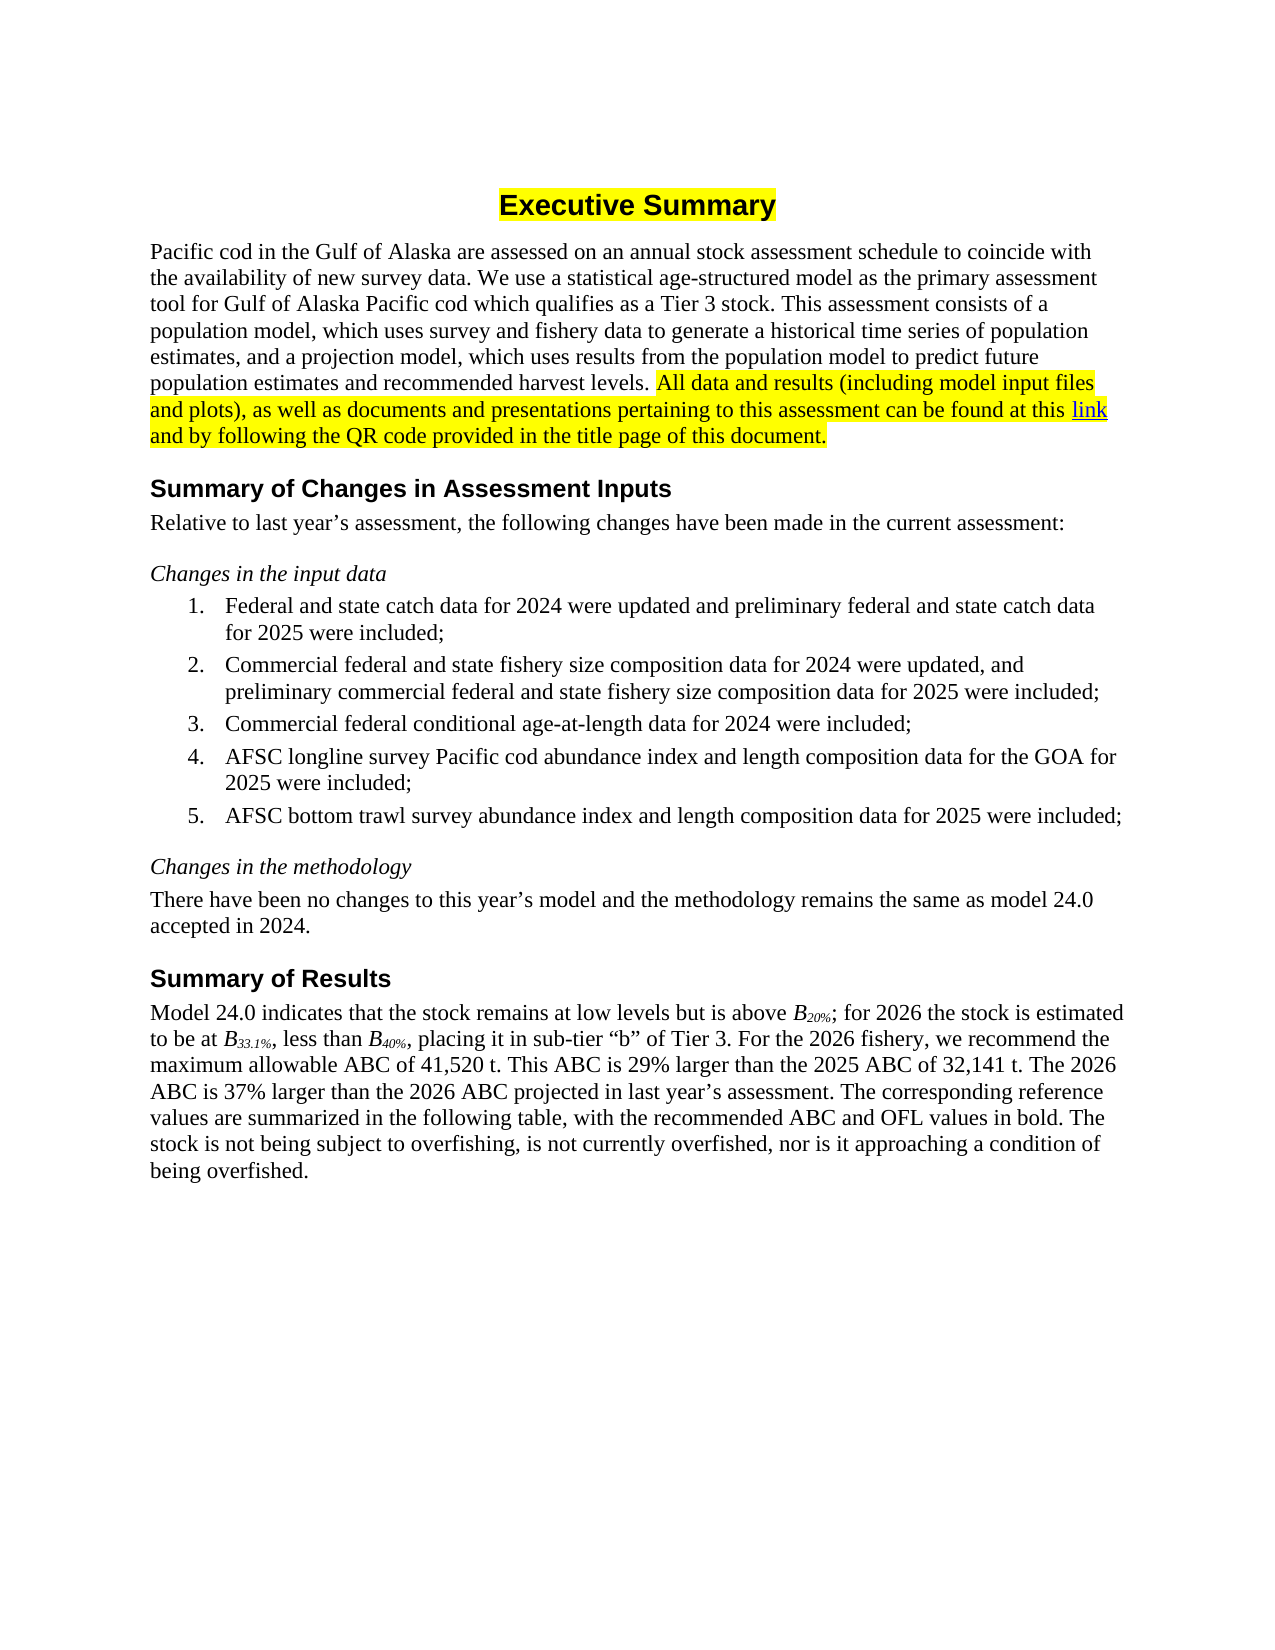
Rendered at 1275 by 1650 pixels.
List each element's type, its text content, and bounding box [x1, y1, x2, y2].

subtitle Summary of Results [150, 964, 1125, 992]
text Pacific cod in the Gulf of Alaska are assessed on an annual stock assessment schedule to coincide with the availability of new survey data. We use a statistical age-structured model as the primary assessment tool for Gulf of Alaska Pacific cod which qualifies as a Tier 3 stock. This assessment consists of a population model, which uses survey and fishery data to generate a historical time series of population estimates, and a projection model, which uses results from the population model to predict future population estimates and recommended harvest levels. All data and results (including model input files and plots), as well as documents and presentations pertaining to this assessment can be found at this link and by following the QR code provided in the title page of this document. [150, 238, 1125, 448]
subtitle Changes in the input data [75, 560, 1125, 586]
list Commercial federal conditional age-at-length data for 2024 were included; [187, 710, 1125, 737]
text Relative to last year’s assessment, the following changes have been made in the current assessment: [150, 508, 1125, 535]
list Federal and state catch data for 2024 were updated and preliminary federal and state catch data for 2025 were included; [187, 592, 1125, 645]
text Model 24.0 indicates that the stock remains at low levels but is above B20%; for 2026 the stock is estimated to be at B33.1%, less than B40%, placing it in sub-tier “b” of Tier 3. For the 2026 fishery, we recommend the maximum allowable ABC of 41,520 t. This ABC is 29% larger than the 2025 ABC of 32,141 t. The 2026 ABC is 37% larger than the 2026 ABC projected in last year’s assessment. The corresponding reference values are summarized in the following table, with the recommended ABC and OFL values in bold. The stock is not being subject to overfishing, is not currently overfished, nor is it approaching a condition of being overfished. [150, 999, 1125, 1183]
list AFSC longline survey Pacific cod abundance index and length composition data for the GOA for 2025 were included; [187, 743, 1125, 796]
list Commercial federal and state fishery size composition data for 2024 were updated, and preliminary commercial federal and state fishery size composition data for 2025 were included; [187, 651, 1125, 704]
subtitle Changes in the methodology [75, 853, 1125, 880]
subtitle Executive Summary [150, 187, 1125, 221]
subtitle Summary of Changes in Assessment Inputs [150, 473, 1125, 502]
text There have been no changes to this year’s model and the methodology remains the same as model 24.0 accepted in 2024. [150, 886, 1125, 939]
list AFSC bottom trawl survey abundance index and length composition data for 2025 were included; [187, 802, 1125, 828]
